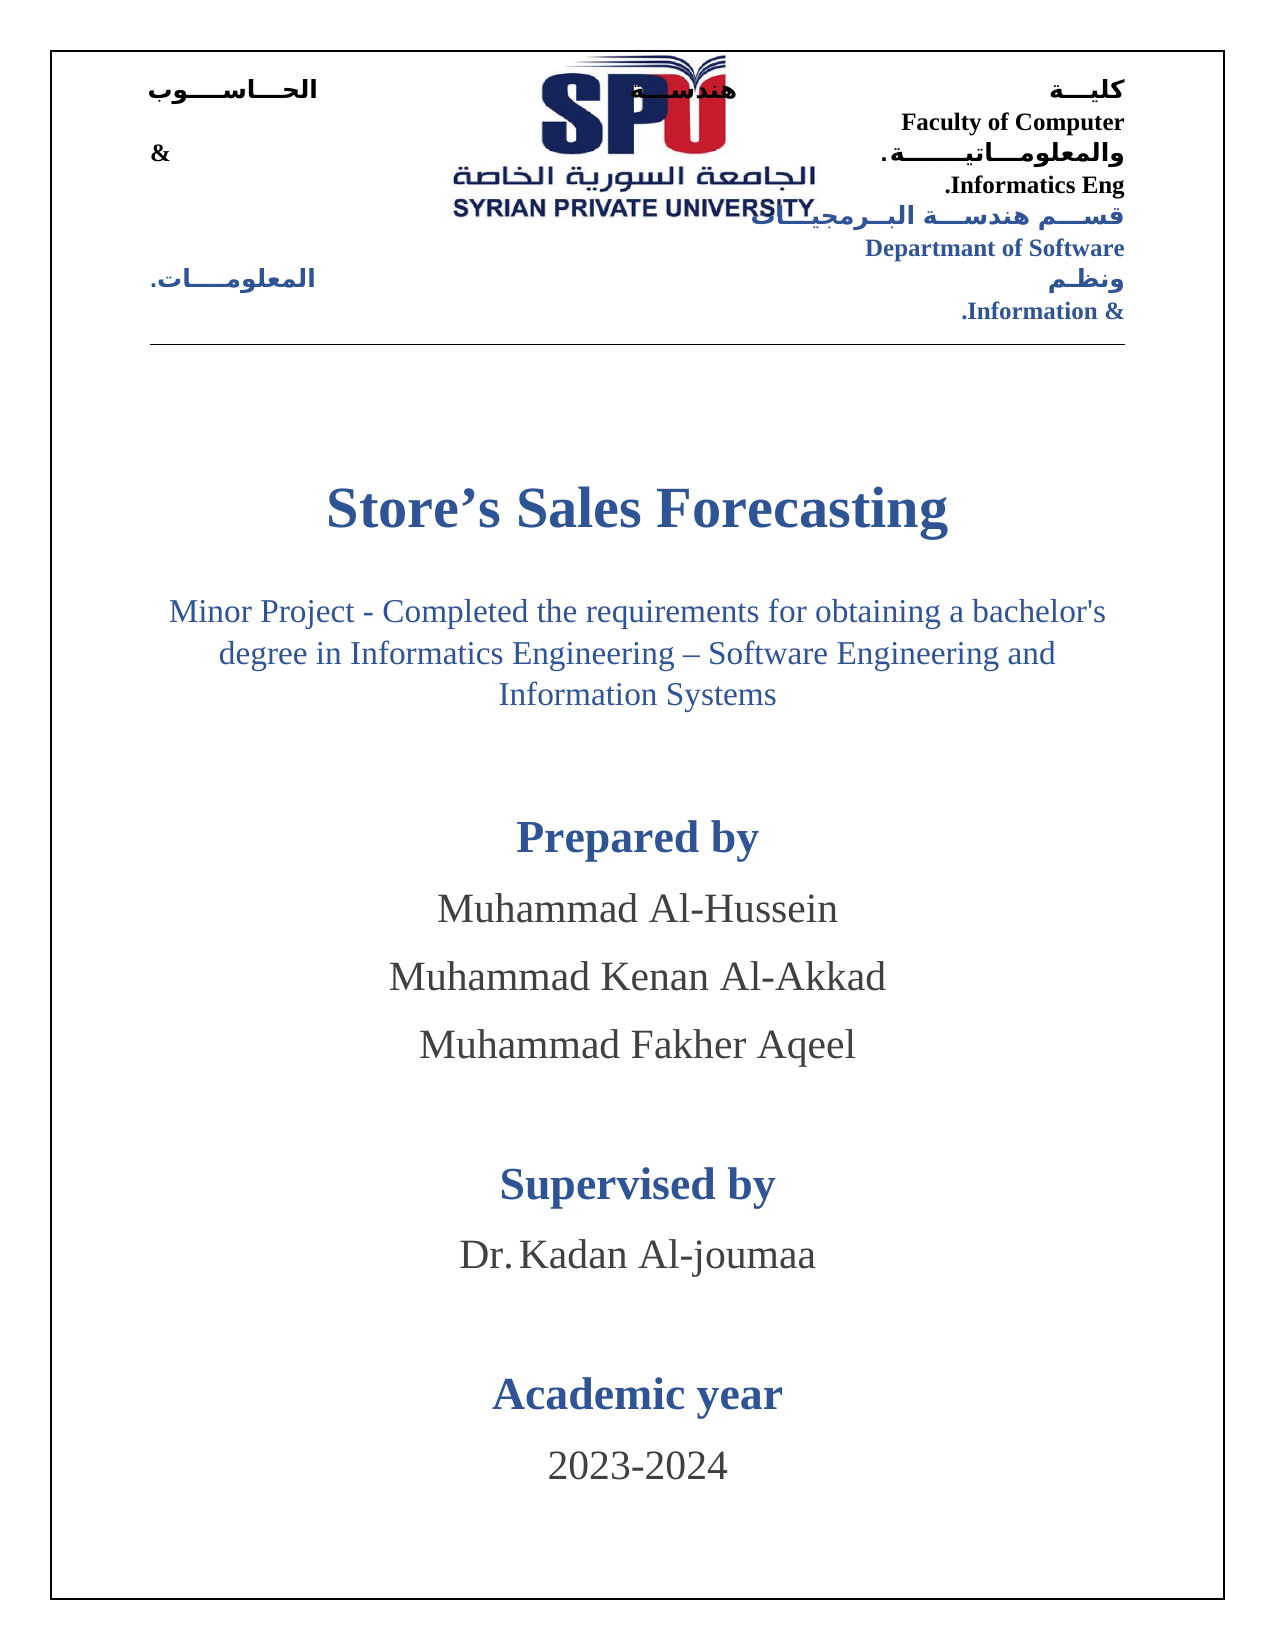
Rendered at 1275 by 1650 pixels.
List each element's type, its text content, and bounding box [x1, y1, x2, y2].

text Prepared by [150, 809, 1125, 862]
text Muhammad Fakher Aqeel [150, 1020, 1125, 1068]
text 2023-2024 [150, 1440, 1125, 1488]
text Muhammad Kenan Al-Akkad [150, 951, 1125, 999]
text Dr. Kadan Al-joumaa [150, 1230, 1125, 1278]
text Supervised by [150, 1156, 1125, 1209]
text Minor Project - Completed the requirements for obtaining a bachelor's degree in Informatics Engineering – Software Engineering and Information Systems [150, 592, 1125, 713]
text Store’s Sales Forecasting [150, 473, 1125, 540]
picture [446, 52, 820, 221]
text Muhammad Al-Hussein [150, 883, 1125, 931]
text Academic year [150, 1367, 1125, 1419]
